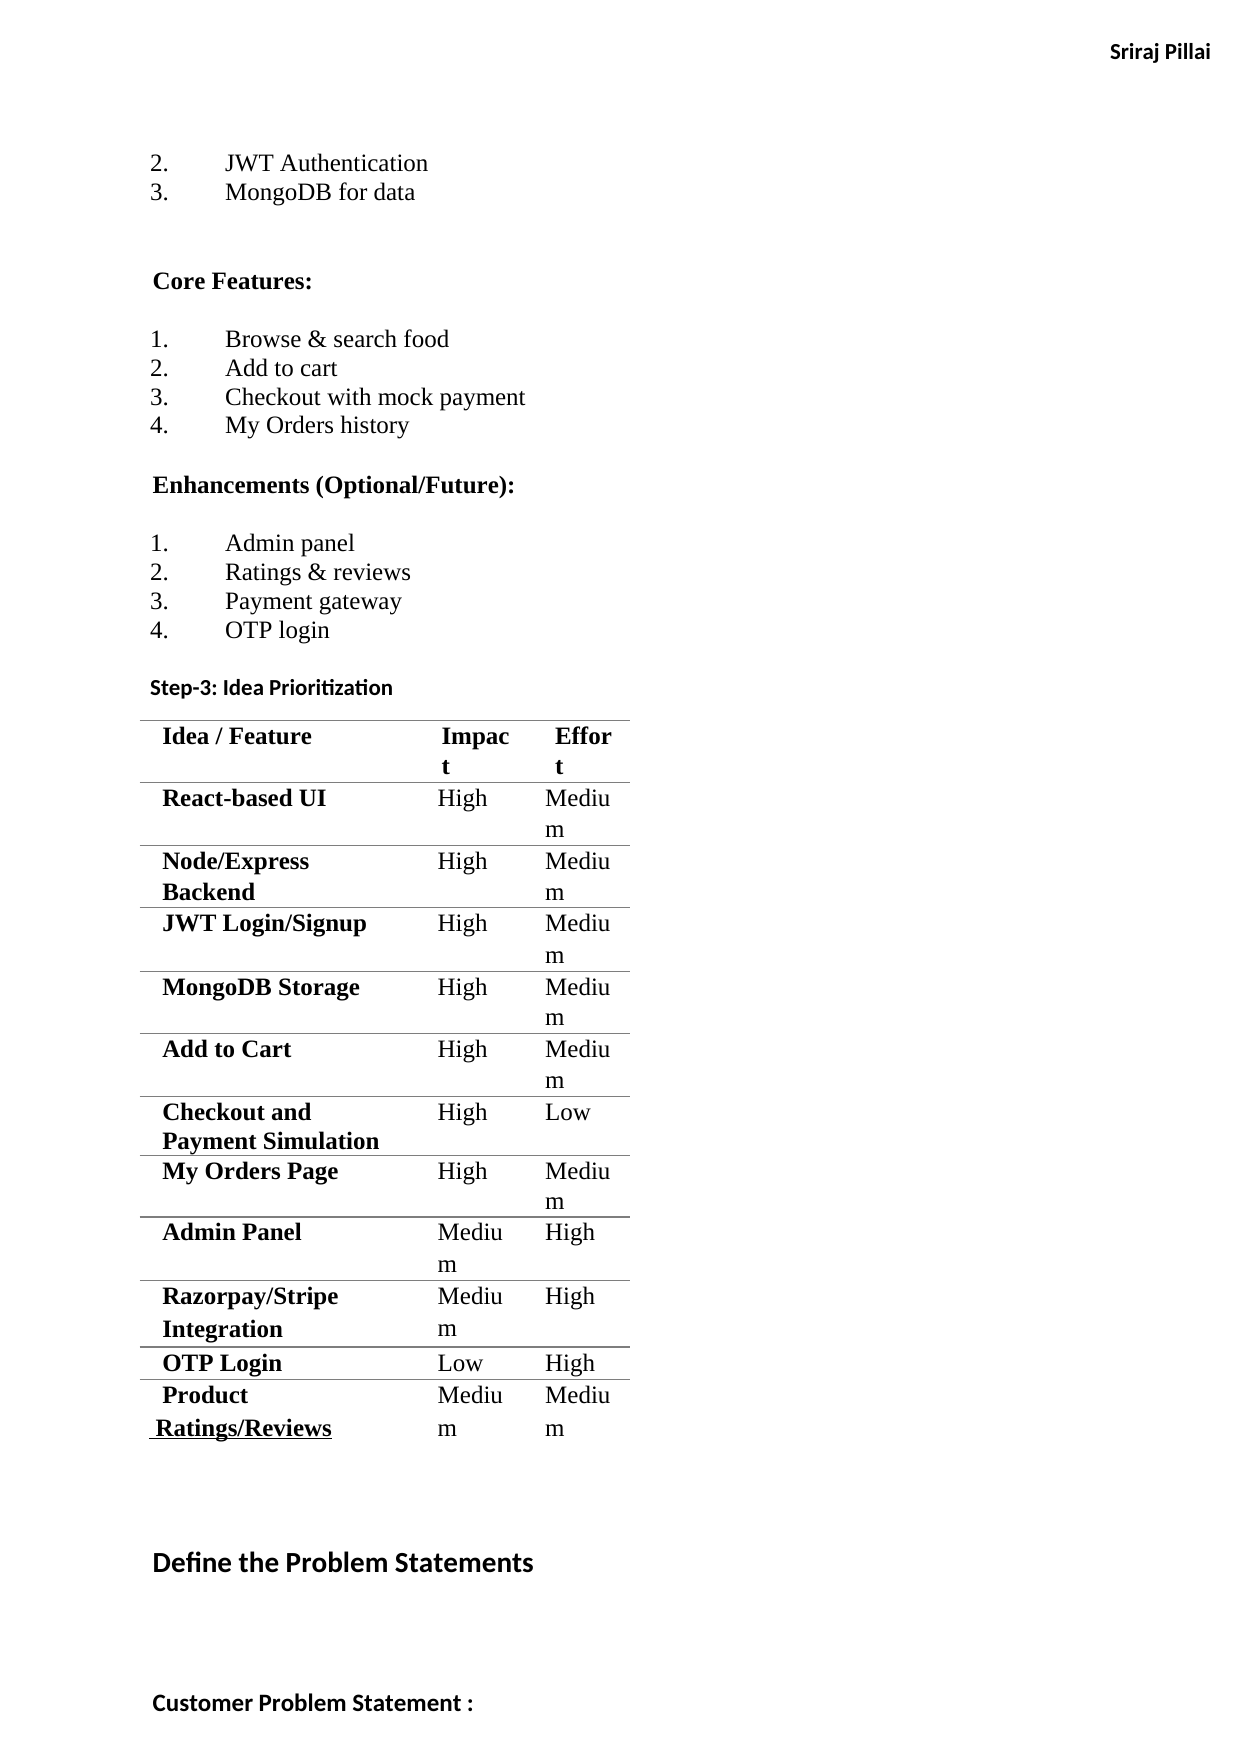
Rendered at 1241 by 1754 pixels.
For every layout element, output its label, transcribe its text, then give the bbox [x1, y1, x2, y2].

table_cell Medium [523, 972, 630, 1033]
table_cell OTP Login [140, 1348, 413, 1379]
list JWT Authentication [150, 148, 1211, 177]
table_cell High [523, 1348, 630, 1379]
table_cell React-based UI [140, 783, 413, 845]
table_cell Medium [523, 846, 630, 907]
table_cell Medium [414, 1218, 522, 1280]
table_cell High [414, 1034, 522, 1096]
table_cell High [523, 1281, 630, 1346]
table_cell Admin Panel [140, 1218, 413, 1280]
table_header Impact [414, 721, 522, 782]
table_cell High [414, 846, 522, 907]
table_header Effort [523, 721, 630, 782]
table_cell Low [523, 1097, 630, 1155]
list Ratings & reviews [150, 557, 1211, 586]
list Add to cart [150, 353, 1211, 382]
table_cell Checkout and Payment Simulation [140, 1097, 413, 1155]
table_cell High [523, 1218, 630, 1280]
table_cell Medium [523, 908, 630, 971]
table_cell Low [414, 1348, 522, 1379]
table_cell JWT Login/Signup [140, 908, 413, 971]
table_cell Medium [523, 1156, 630, 1216]
table_cell High [414, 783, 522, 845]
table_header Idea / Feature [140, 721, 413, 782]
table_cell MongoDB Storage [140, 972, 413, 1033]
list Payment gateway [150, 586, 1211, 615]
list Admin panel [150, 528, 1211, 557]
table_cell Node/Express Backend [140, 846, 413, 907]
list My Orders history [150, 410, 1211, 439]
table_cell Add to Cart [140, 1034, 413, 1096]
list MongoDB for data [150, 177, 1211, 206]
table_cell Medium [523, 1380, 630, 1445]
table_cell Razorpay/Stripe Integration [140, 1281, 413, 1346]
subtitle Enhancements (Optional/Future): [150, 471, 1211, 499]
table_cell Medium [414, 1281, 522, 1346]
table_cell My Orders Page [140, 1156, 413, 1216]
subtitle Define the Problem Statements [150, 1544, 1211, 1579]
list Browse & search food [150, 324, 1211, 353]
table_cell Medium [523, 1034, 630, 1096]
subtitle Core Features: [150, 266, 1211, 295]
text Step-3: Idea Prioritization [150, 673, 1211, 701]
subtitle Customer Problem Statement : [150, 1687, 1211, 1717]
table_cell Medium [523, 783, 630, 845]
table_cell High [414, 908, 522, 971]
table_cell Medium [414, 1380, 522, 1445]
list OTP login [150, 615, 1211, 643]
table_cell High [414, 1097, 522, 1155]
table_cell High [414, 1156, 522, 1216]
list Checkout with mock payment [150, 382, 1211, 410]
table_cell Product Ratings/Reviews [140, 1380, 413, 1445]
table_cell High [414, 972, 522, 1033]
